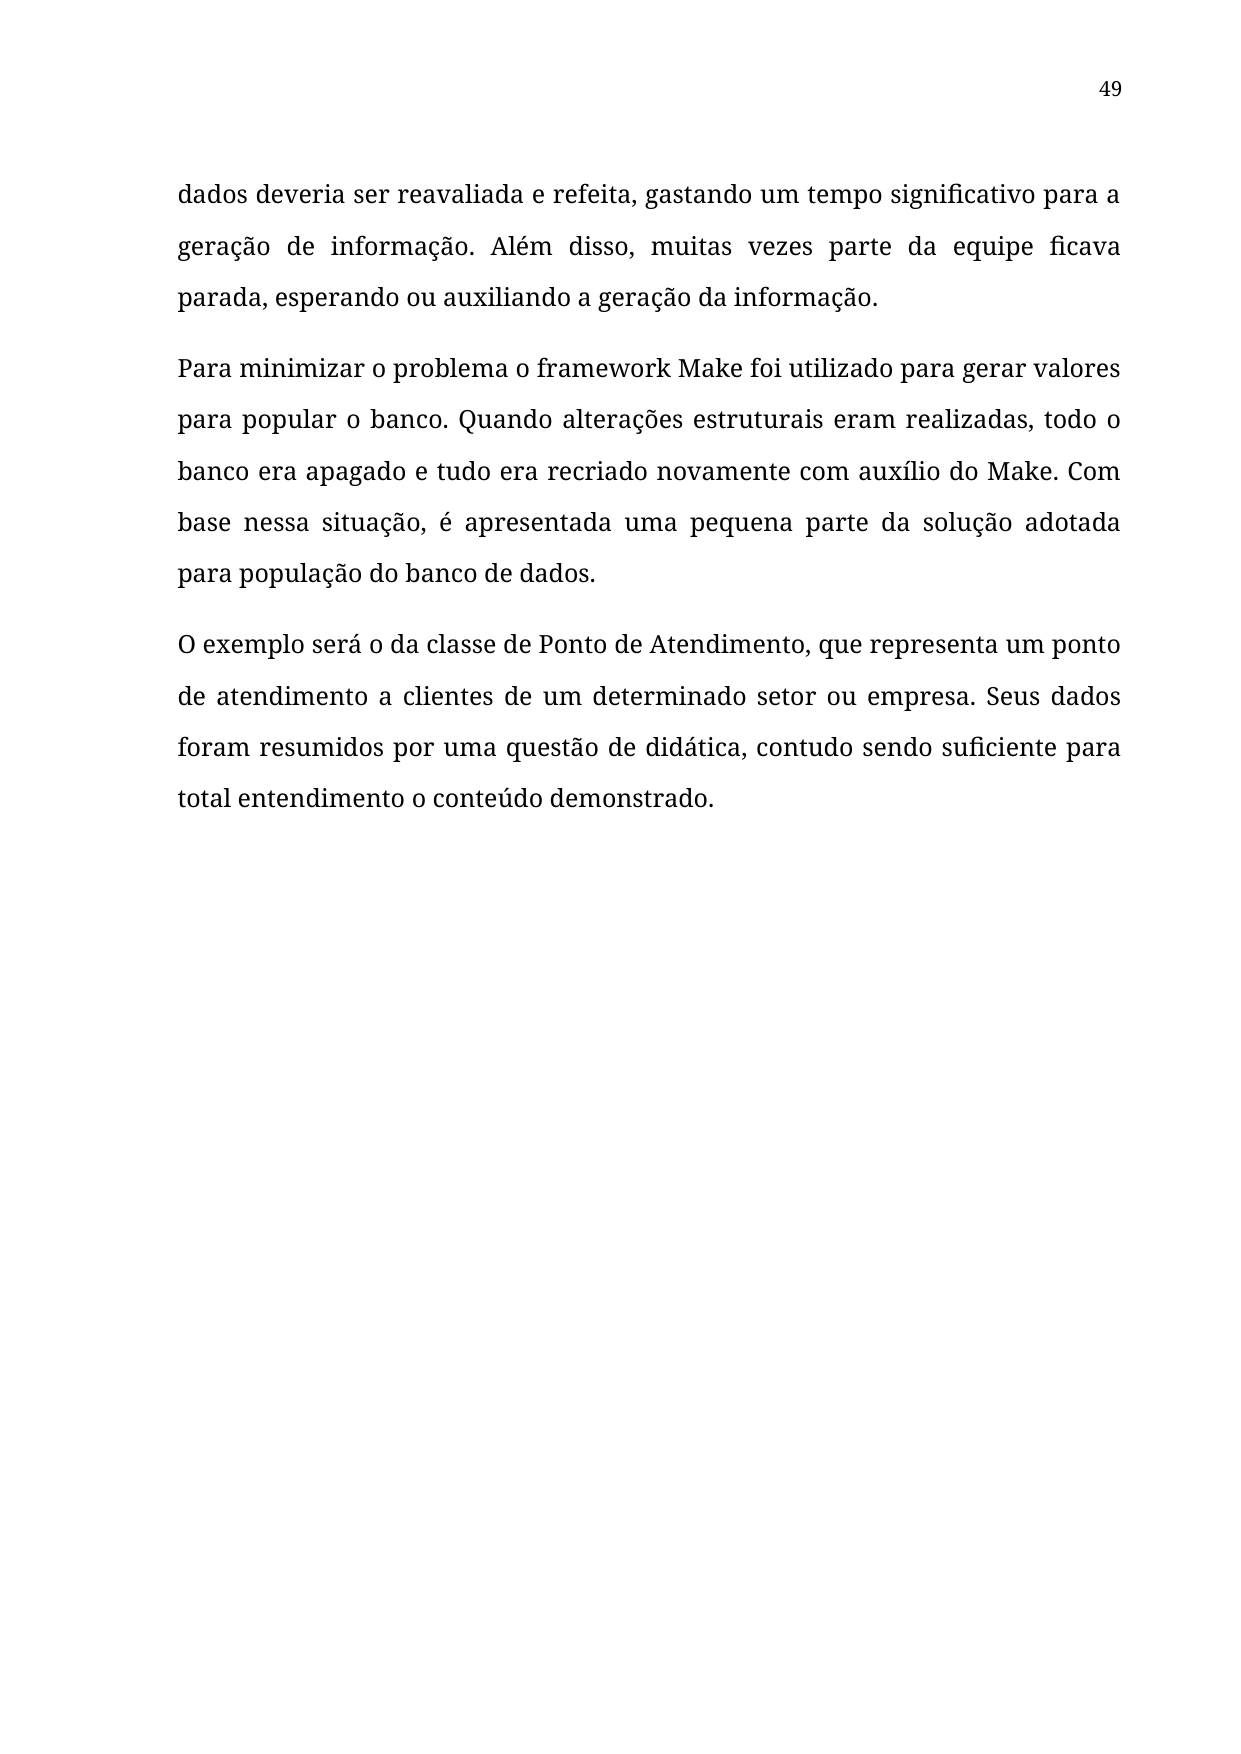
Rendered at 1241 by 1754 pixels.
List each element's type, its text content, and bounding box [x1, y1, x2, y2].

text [177, 177, 1122, 313]
text Para minimizar o problema o framework Make foi utilizado para gerar valores para popular o banco. Quando alterações estruturais eram realizadas, todo o banco era apagado e tudo era recriado novamente com auxílio do Make. Com base nessa situação, é apresentada uma pequena parte da solução adotada para população do banco de dados. [177, 351, 1122, 589]
text O exemplo será o da classe de Ponto de Atendimento, que representa um ponto de atendimento a clientes de um determinado setor ou empresa. Seus dados foram resumidos por uma questão de didática, contudo sendo suficiente para total entendimento o conteúdo demonstrado. [177, 627, 1122, 814]
